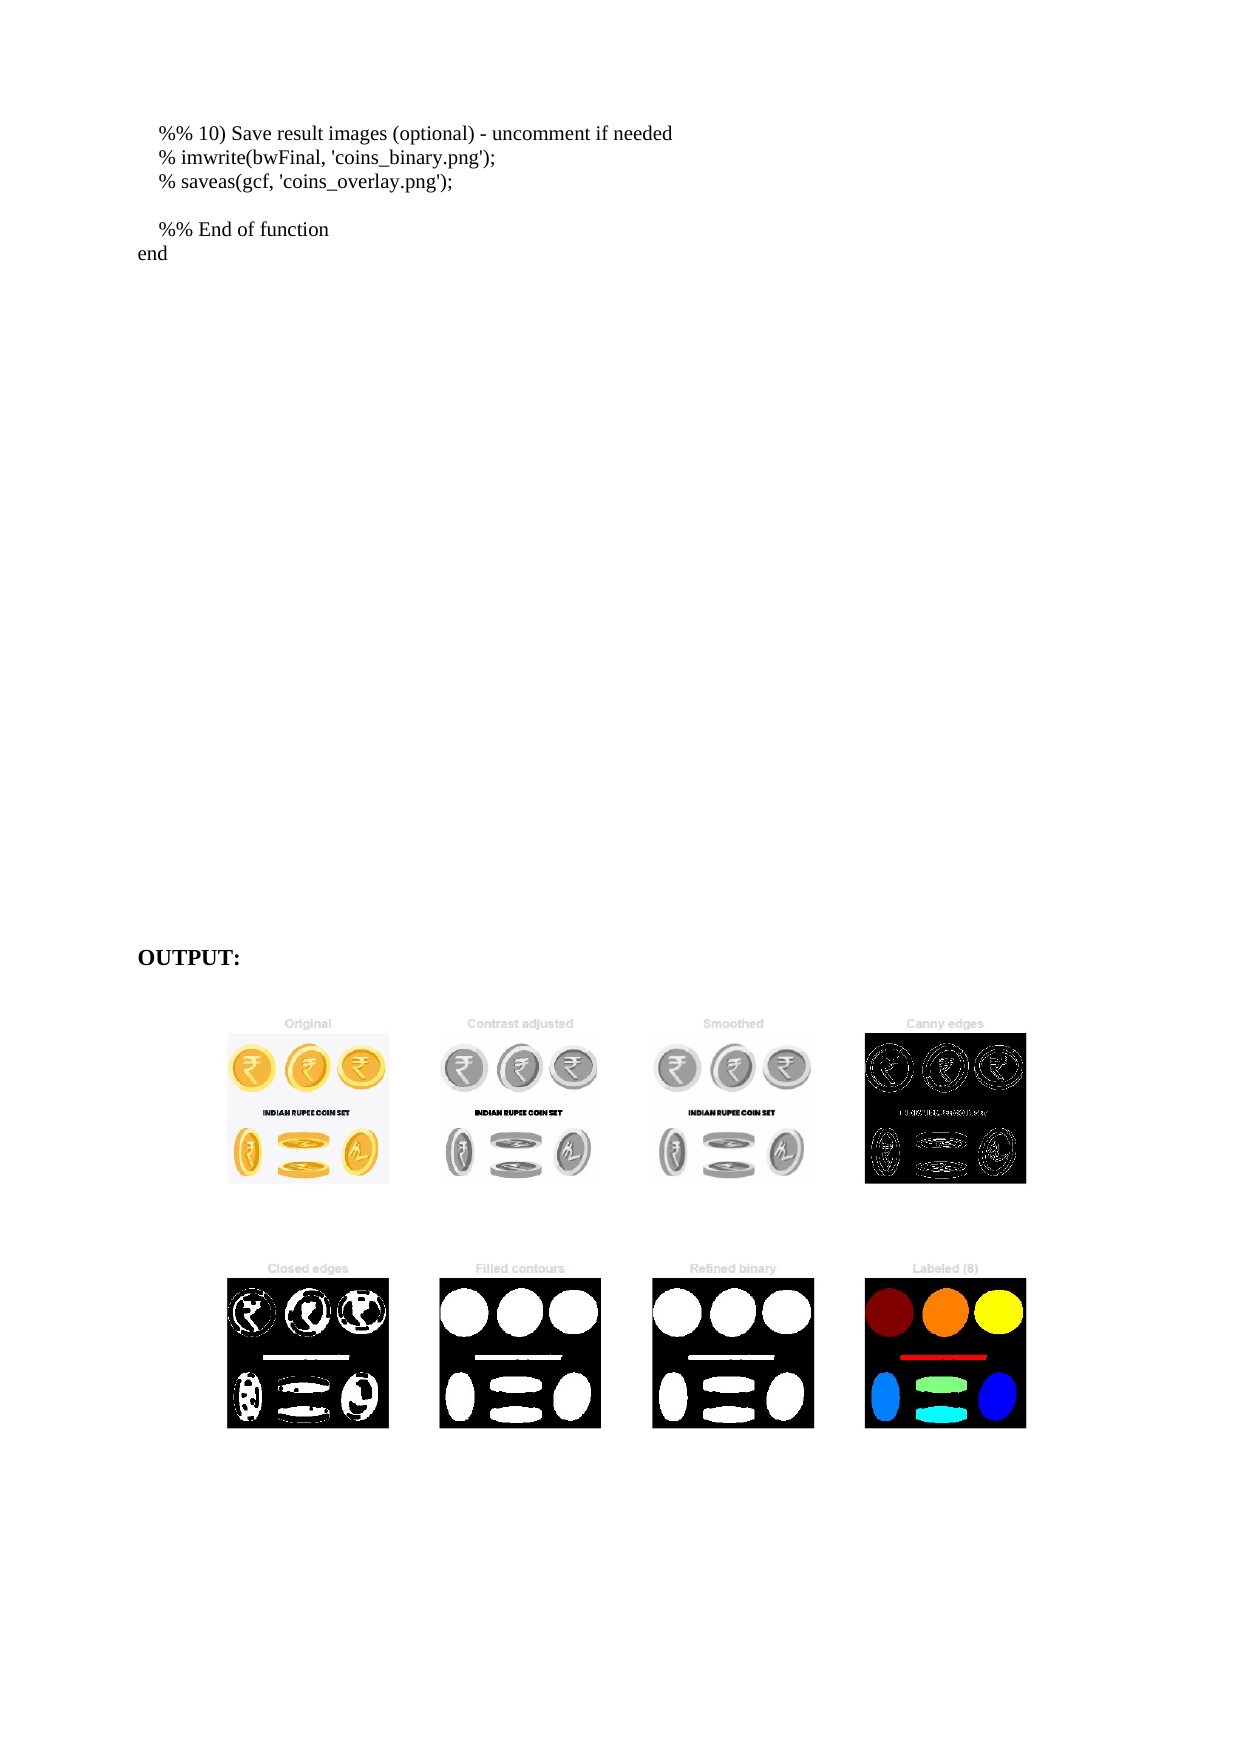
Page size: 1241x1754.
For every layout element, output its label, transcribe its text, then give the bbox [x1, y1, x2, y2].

text end [137, 241, 1190, 265]
text %% 10) Save result images (optional) - uncomment if needed [137, 121, 1190, 145]
text %% End of function [137, 217, 1190, 241]
picture [137, 999, 1078, 1474]
text % saveas(gcf, 'coins_overlay.png'); [137, 169, 1190, 193]
text % imwrite(bwFinal, 'coins_binary.png'); [137, 145, 1190, 169]
text OUTPUT: [137, 943, 1190, 970]
